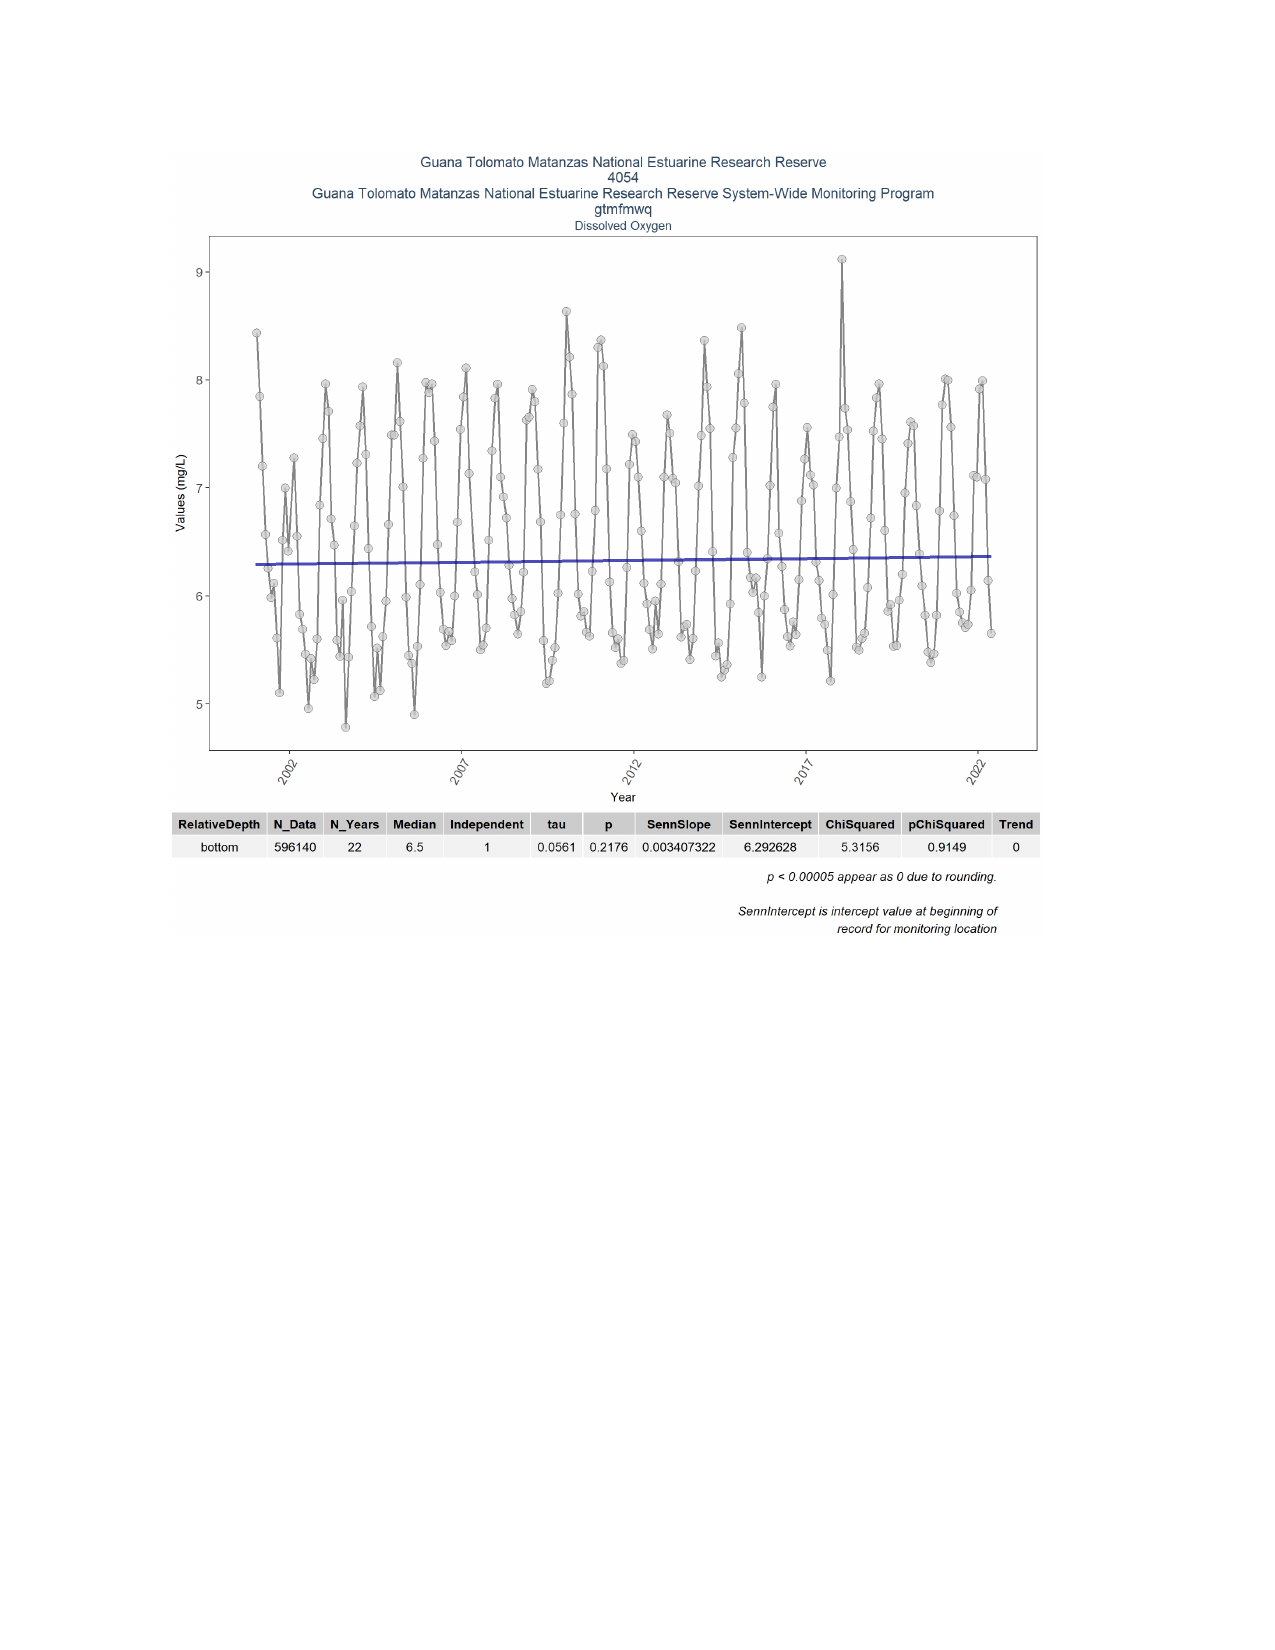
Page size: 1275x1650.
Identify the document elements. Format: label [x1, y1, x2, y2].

picture [168, 150, 1044, 938]
